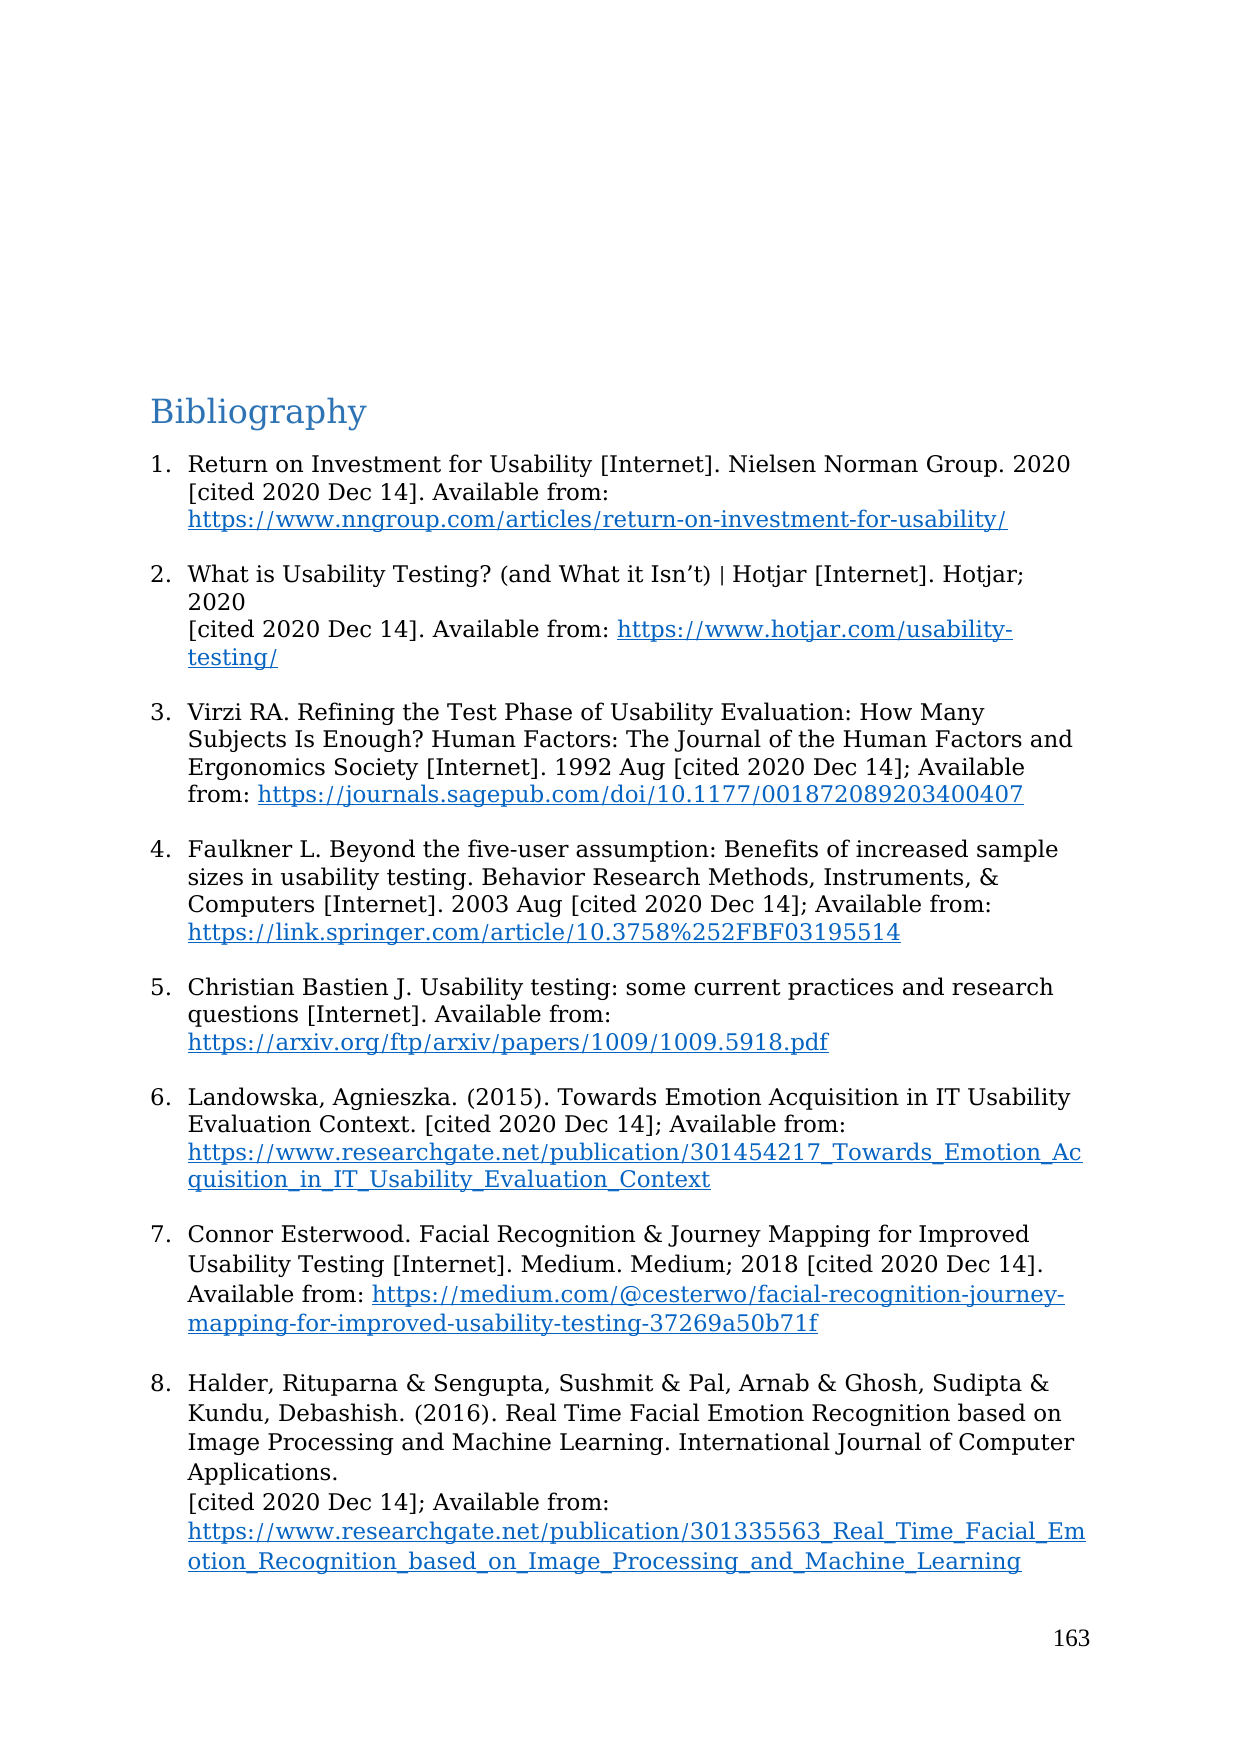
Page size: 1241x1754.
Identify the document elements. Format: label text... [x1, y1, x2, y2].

list Landowska, Agnieszka. (2015). Towards Emotion Acquisition in IT Usability Evaluation Context. [cited 2020 Dec 14]; Available from: https://www.researchgate.net/publication/301454217_Towards_Emotion_Acquisition_in_IT_Usability_Evaluation_Context [150, 1083, 1090, 1193]
list Connor Esterwood. Facial Recognition & Journey Mapping for Improved Usability Testing [Internet]. Medium. Medium; 2018 [cited 2020 Dec 14]. Available from: https://medium.com/@cesterwo/facial-recognition-journey-mapping-for-improved-usability-testing-37269a50b71f [150, 1220, 1090, 1337]
list Halder, Rituparna & Sengupta, Sushmit & Pal, Arnab & Ghosh, Sudipta & Kundu, Debashish. (2016). Real Time Facial Emotion Recognition based on Image Processing and Machine Learning. International Journal of Computer Applications. [150, 1368, 1090, 1485]
list What is Usability Testing? (and What it Isn’t) | Hotjar [Internet]. Hotjar; 2020 [150, 560, 1090, 615]
list Christian Bastien J. Usability testing: some current practices and research questions [Internet]. Available from: https://arxiv.org/ftp/arxiv/papers/1009/1009.5918.pdf [150, 973, 1090, 1055]
list Faulkner L. Beyond the five-user assumption: Benefits of increased sample sizes in usability testing. Behavior Research Methods, Instruments, & Computers [Internet]. 2003 Aug [cited 2020 Dec 14]; Available from: https://link.springer.com/article/10.3758%252FBF03195514 [150, 835, 1090, 945]
list Virzi RA. Refining the Test Phase of Usability Evaluation: How Many Subjects Is Enough? Human Factors: The Journal of the Human Factors and Ergonomics Society [Internet]. 1992 Aug [cited 2020 Dec 14]; Available from: https://journals.sagepub.com/doi/10.1177/001872089203400407 [150, 698, 1090, 808]
list Return on Investment for Usability [Internet]. Nielsen Norman Group. 2020 [cited 2020 Dec 14]. Available from: https://www.nngroup.com/articles/return-on-investment-for-usability/ [150, 450, 1090, 533]
subtitle Bibliography [150, 390, 1090, 430]
list [cited 2020 Dec 14]. Available from: https://www.hotjar.com/usability-testing/ [187, 615, 1090, 670]
list [cited 2020 Dec 14]; Available from: https://www.researchgate.net/publication/301335563_Real_Time_Facial_Emotion_Recognition_based_on_Image_Processing_and_Machine_Learning [187, 1487, 1090, 1574]
